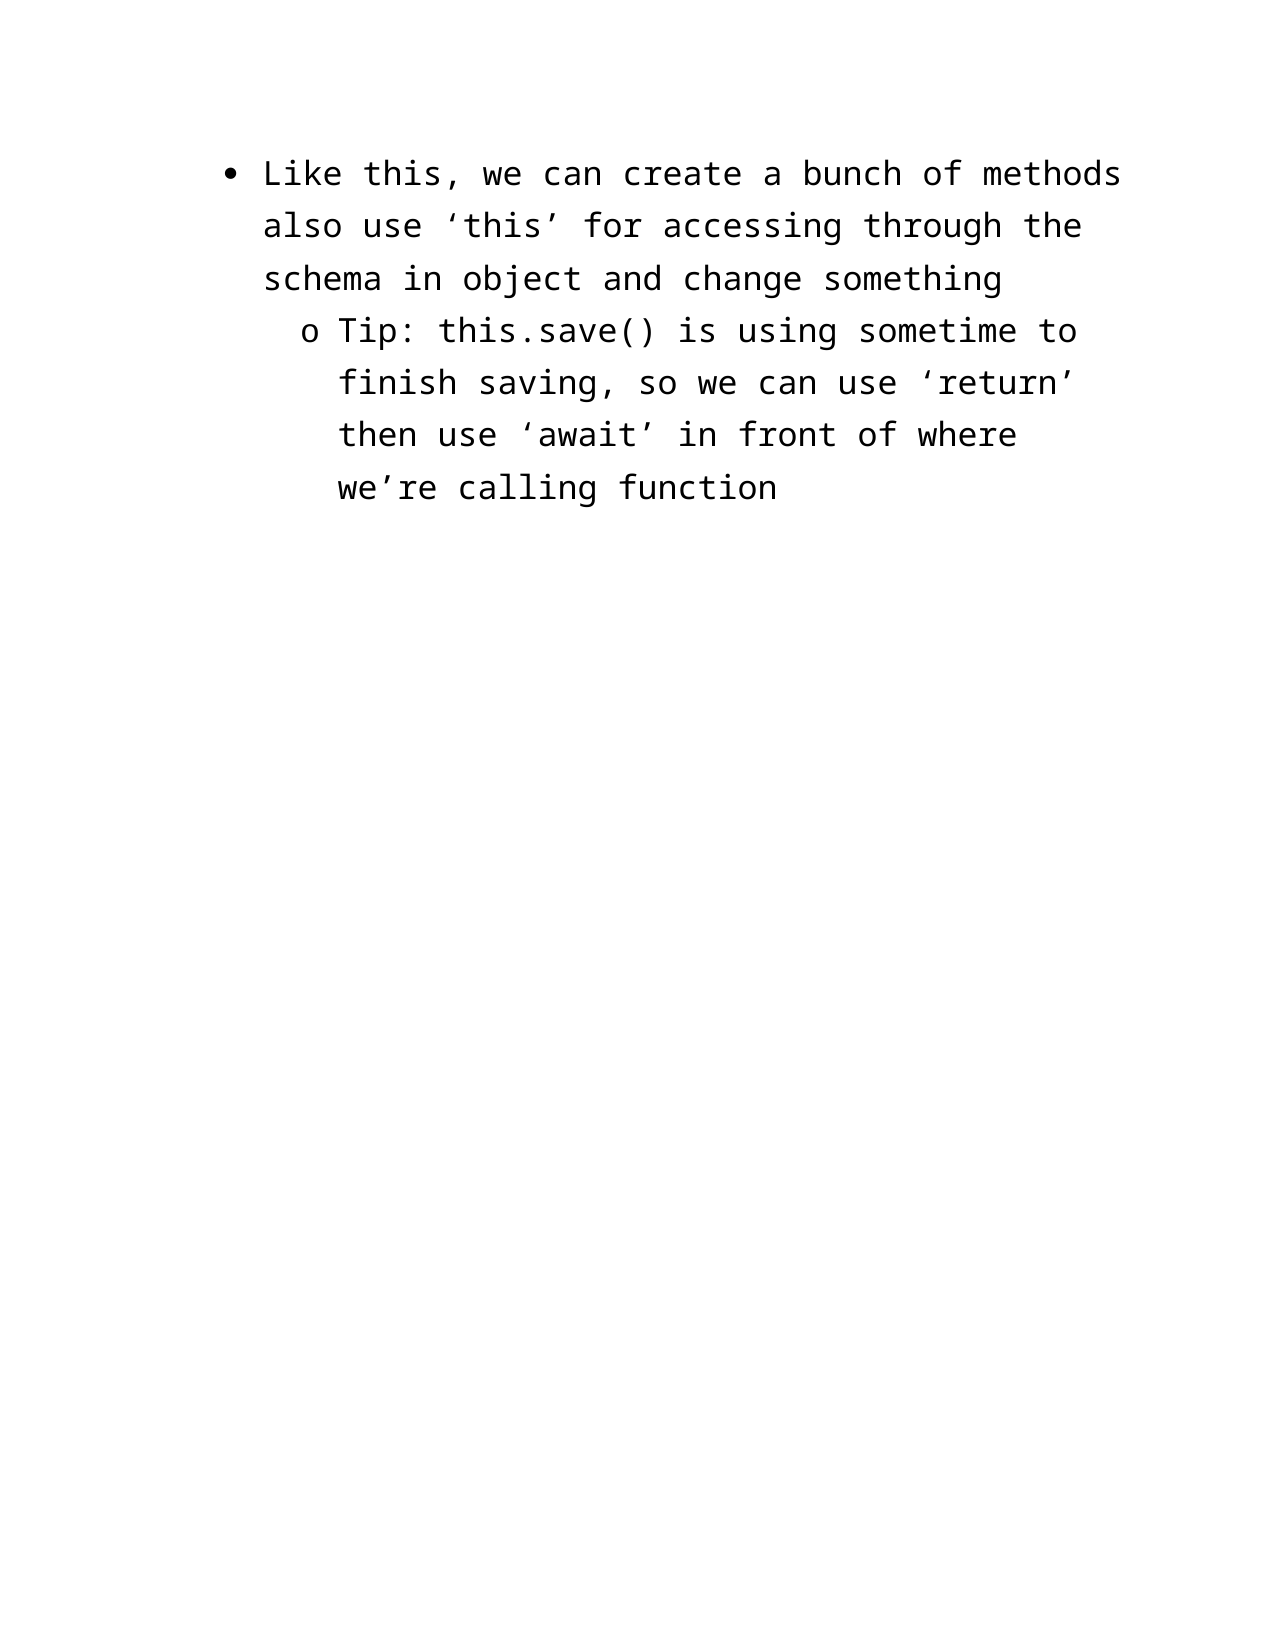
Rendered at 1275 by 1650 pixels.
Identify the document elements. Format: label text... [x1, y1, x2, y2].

list Like this, we can create a bunch of methods also use ‘this’ for accessing through the schema in object and change something [225, 150, 1125, 300]
list Tip: this.save() is using sometime to finish saving, so we can use ‘return’ then use ‘await’ in front of where we’re calling function [300, 307, 1125, 509]
